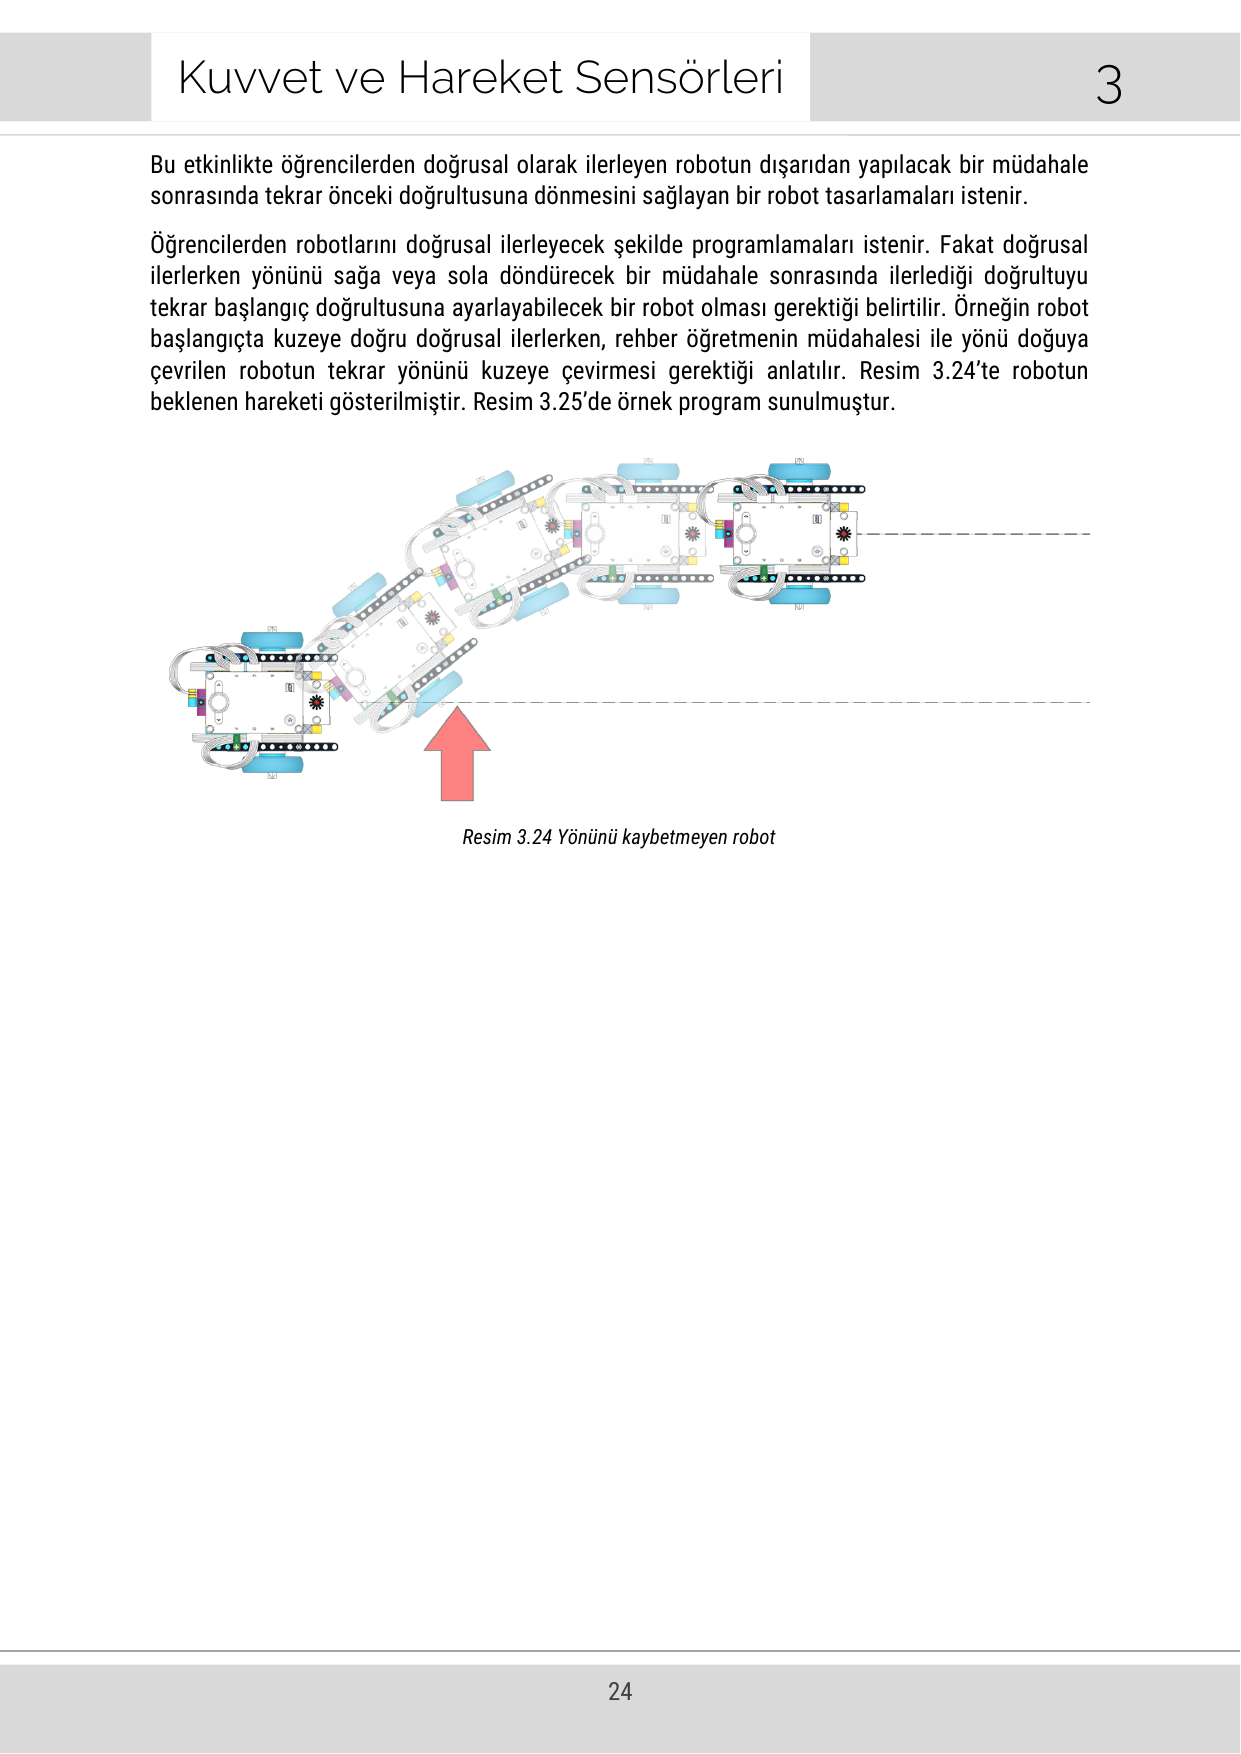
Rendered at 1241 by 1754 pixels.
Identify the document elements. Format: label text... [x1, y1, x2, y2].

text Öğrencilerden robotlarını doğrusal ilerleyecek şekilde programlamaları istenir. Fakat doğrusal ilerlerken yönünü sağa veya sola döndürecek bir müdahale sonrasında ilerlediği doğrultuyu tekrar başlangıç doğrultusuna ayarlayabilecek bir robot olması gerektiği belirtilir. Örneğin robot başlangıçta kuzeye doğru doğrusal ilerlerken, rehber öğretmenin müdahalesi ile yönü doğuya çevrilen robotun tekrar yönünü kuzeye çevirmesi gerektiği anlatılır. Resim 3.24’te robotun beklenen hareketi gösterilmiştir. Resim 3.25’de örnek program sunulmuştur. [150, 230, 1090, 417]
text Resim 3.24 Yönünü kaybetmeyen robot [150, 825, 1090, 849]
text Bu etkinlikte öğrencilerden doğrusal olarak ilerleyen robotun dışarıdan yapılacak bir müdahale sonrasında tekrar önceki doğrultusuna dönmesini sağlayan bir robot tasarlamaları istenir. [150, 150, 1090, 211]
picture [150, 435, 1091, 807]
